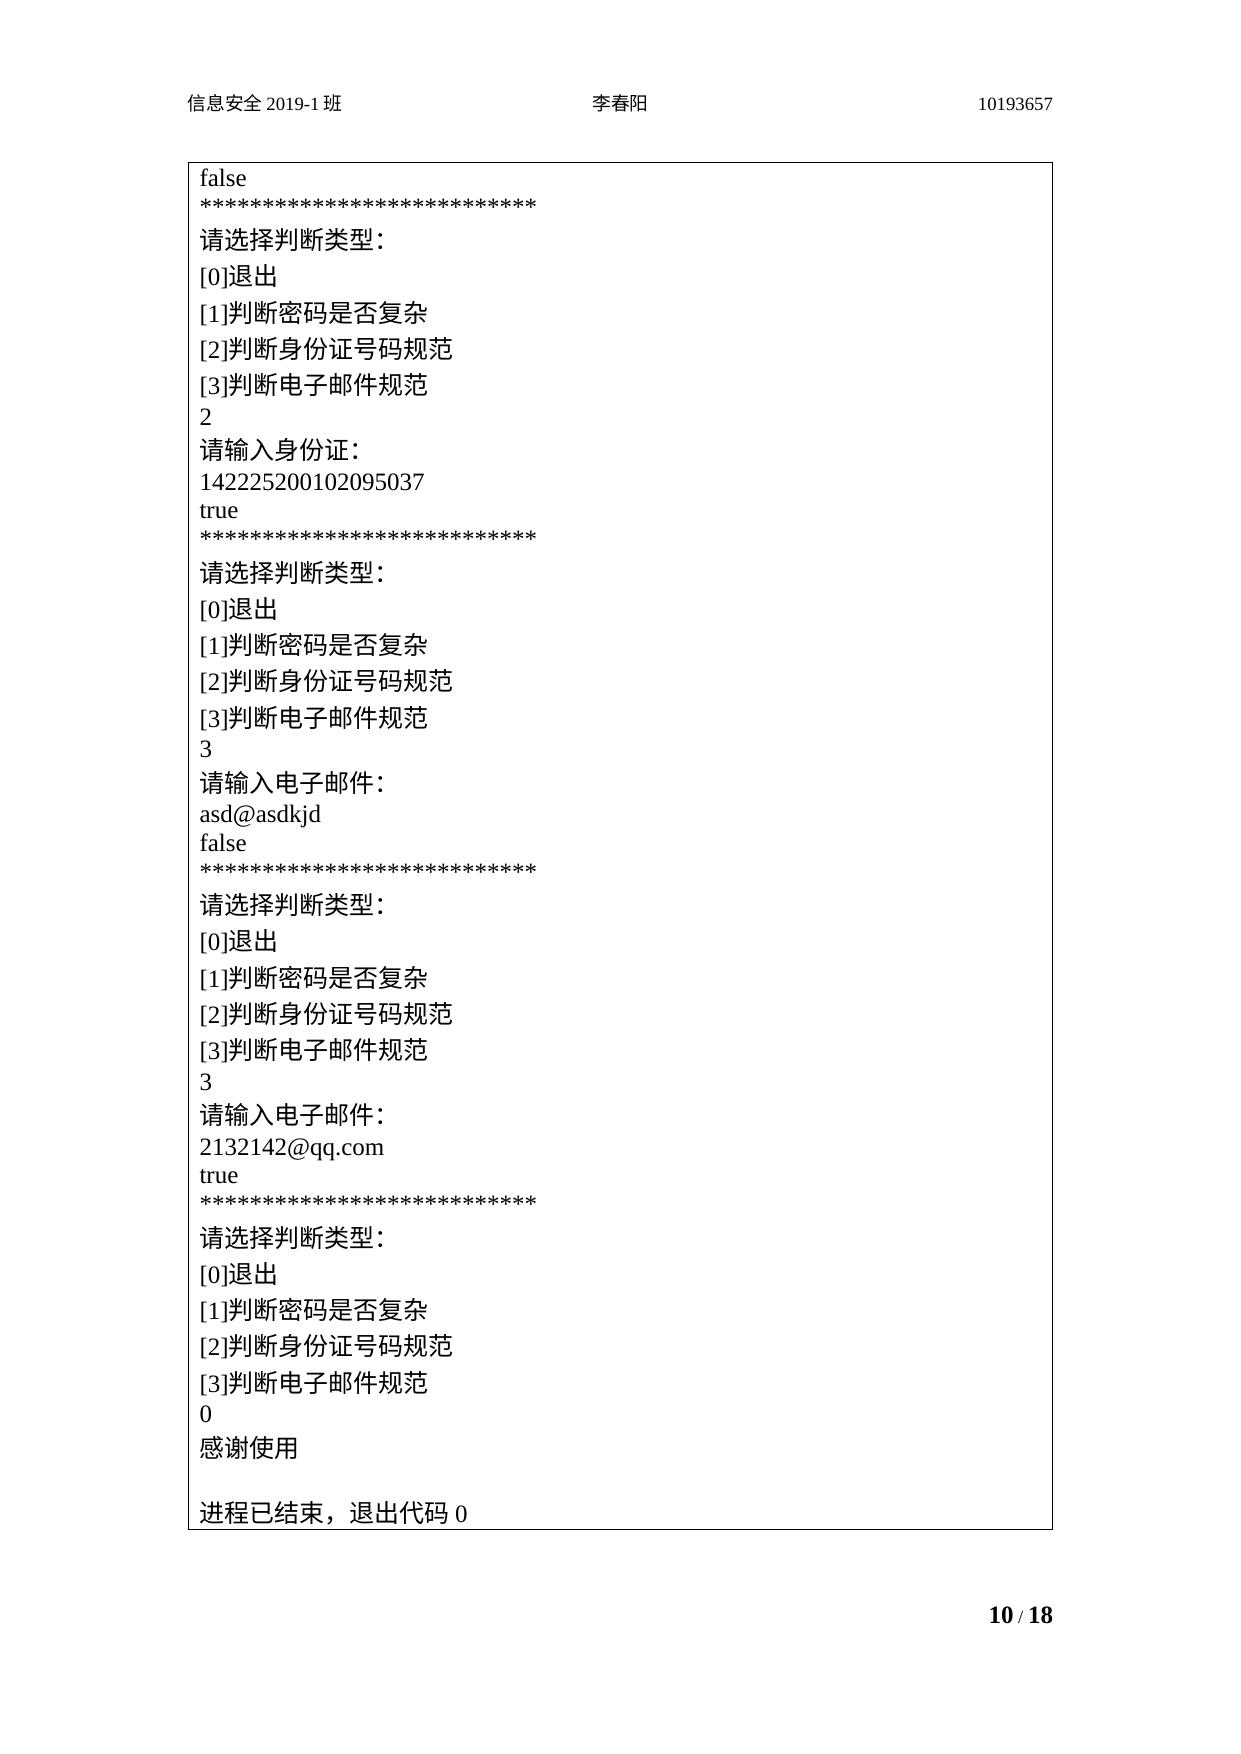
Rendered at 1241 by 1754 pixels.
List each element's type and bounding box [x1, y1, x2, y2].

table_header [189, 163, 1052, 1529]
